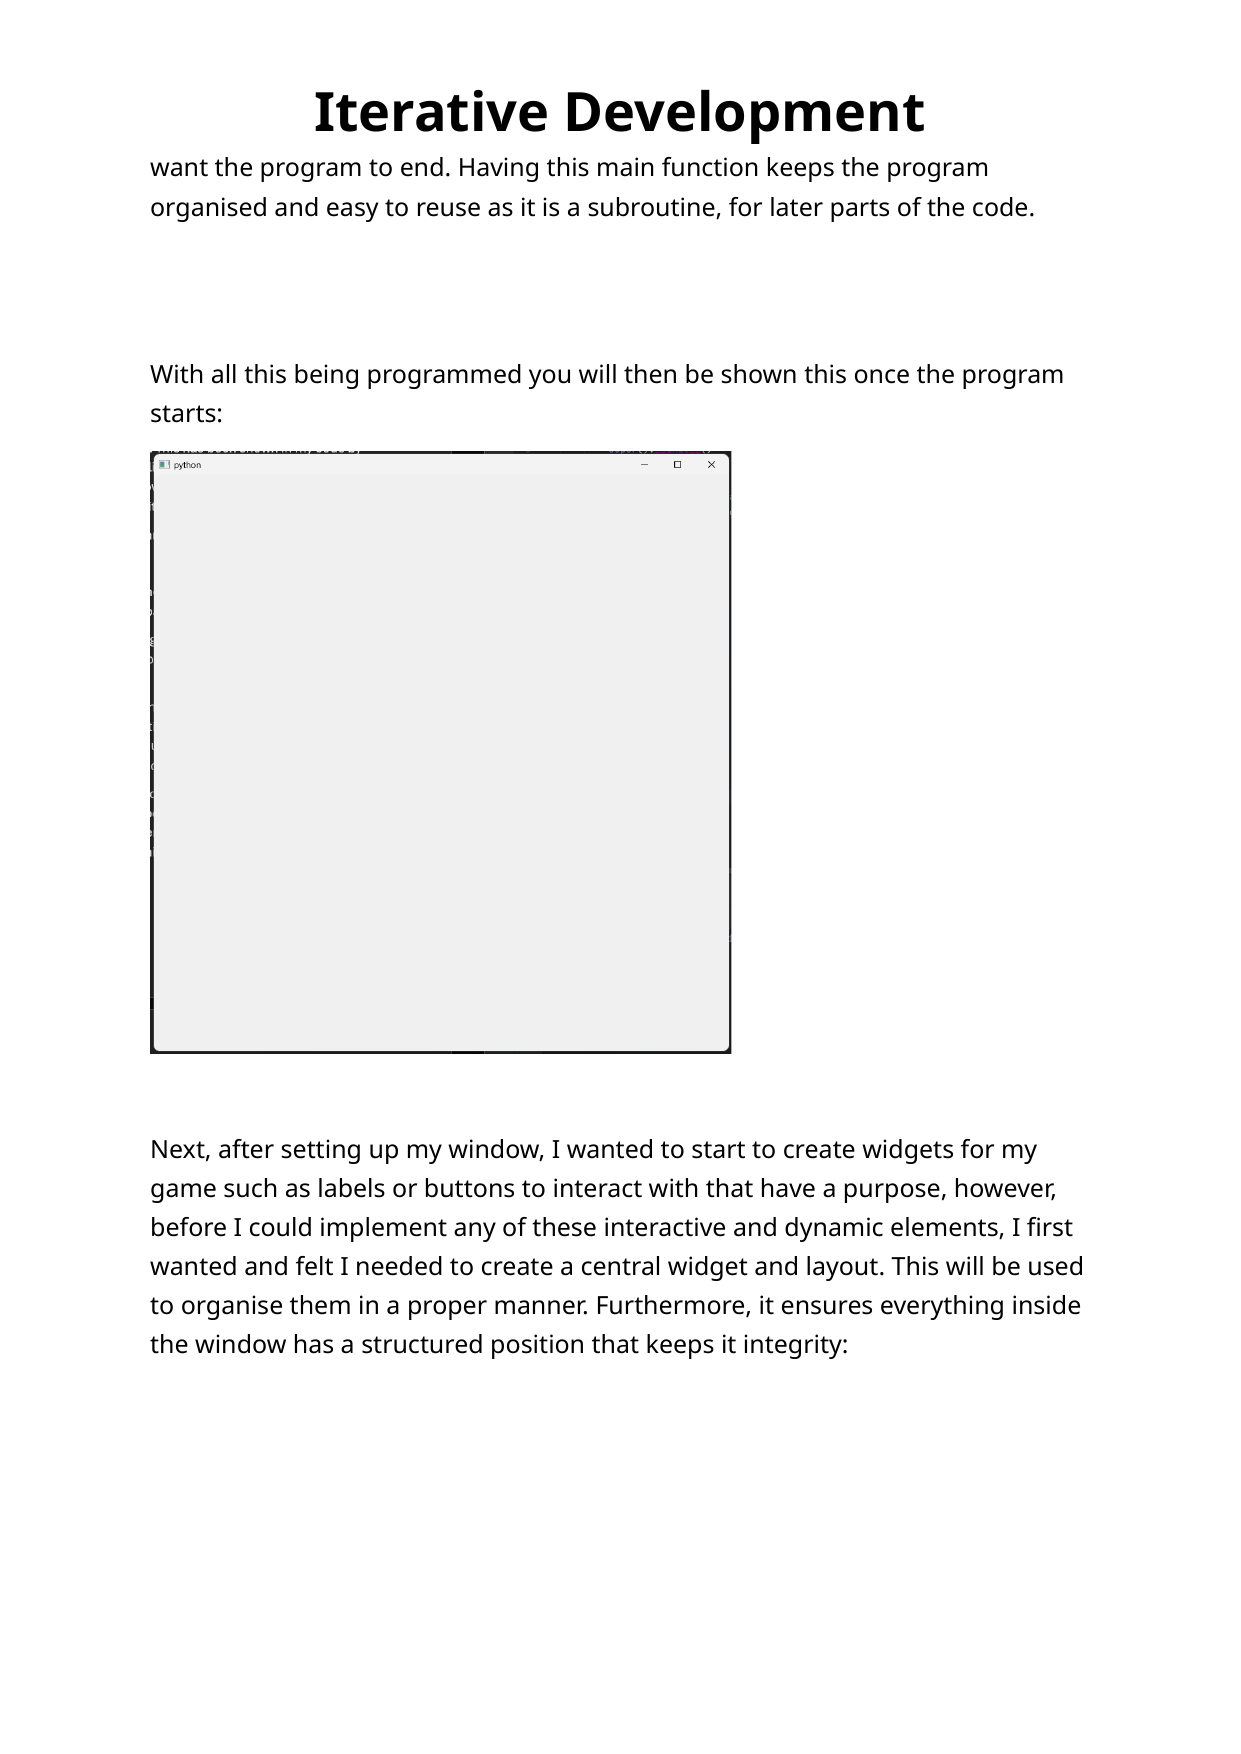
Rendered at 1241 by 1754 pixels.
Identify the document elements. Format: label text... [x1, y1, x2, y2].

picture [150, 451, 732, 1054]
text Next, after setting up my window, I wanted to start to create widgets for my game such as labels or buttons to interact with that have a purpose, however, before I could implement any of these interactive and dynamic elements, I first wanted and felt I needed to create a central widget and layout. This will be used to organise them in a proper manner. Furthermore, it ensures everything inside the window has a structured position that keeps it integrity: [150, 1131, 1090, 1361]
text With all this being programmed you will then be shown this once the program starts: [150, 357, 1090, 430]
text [150, 150, 1090, 223]
